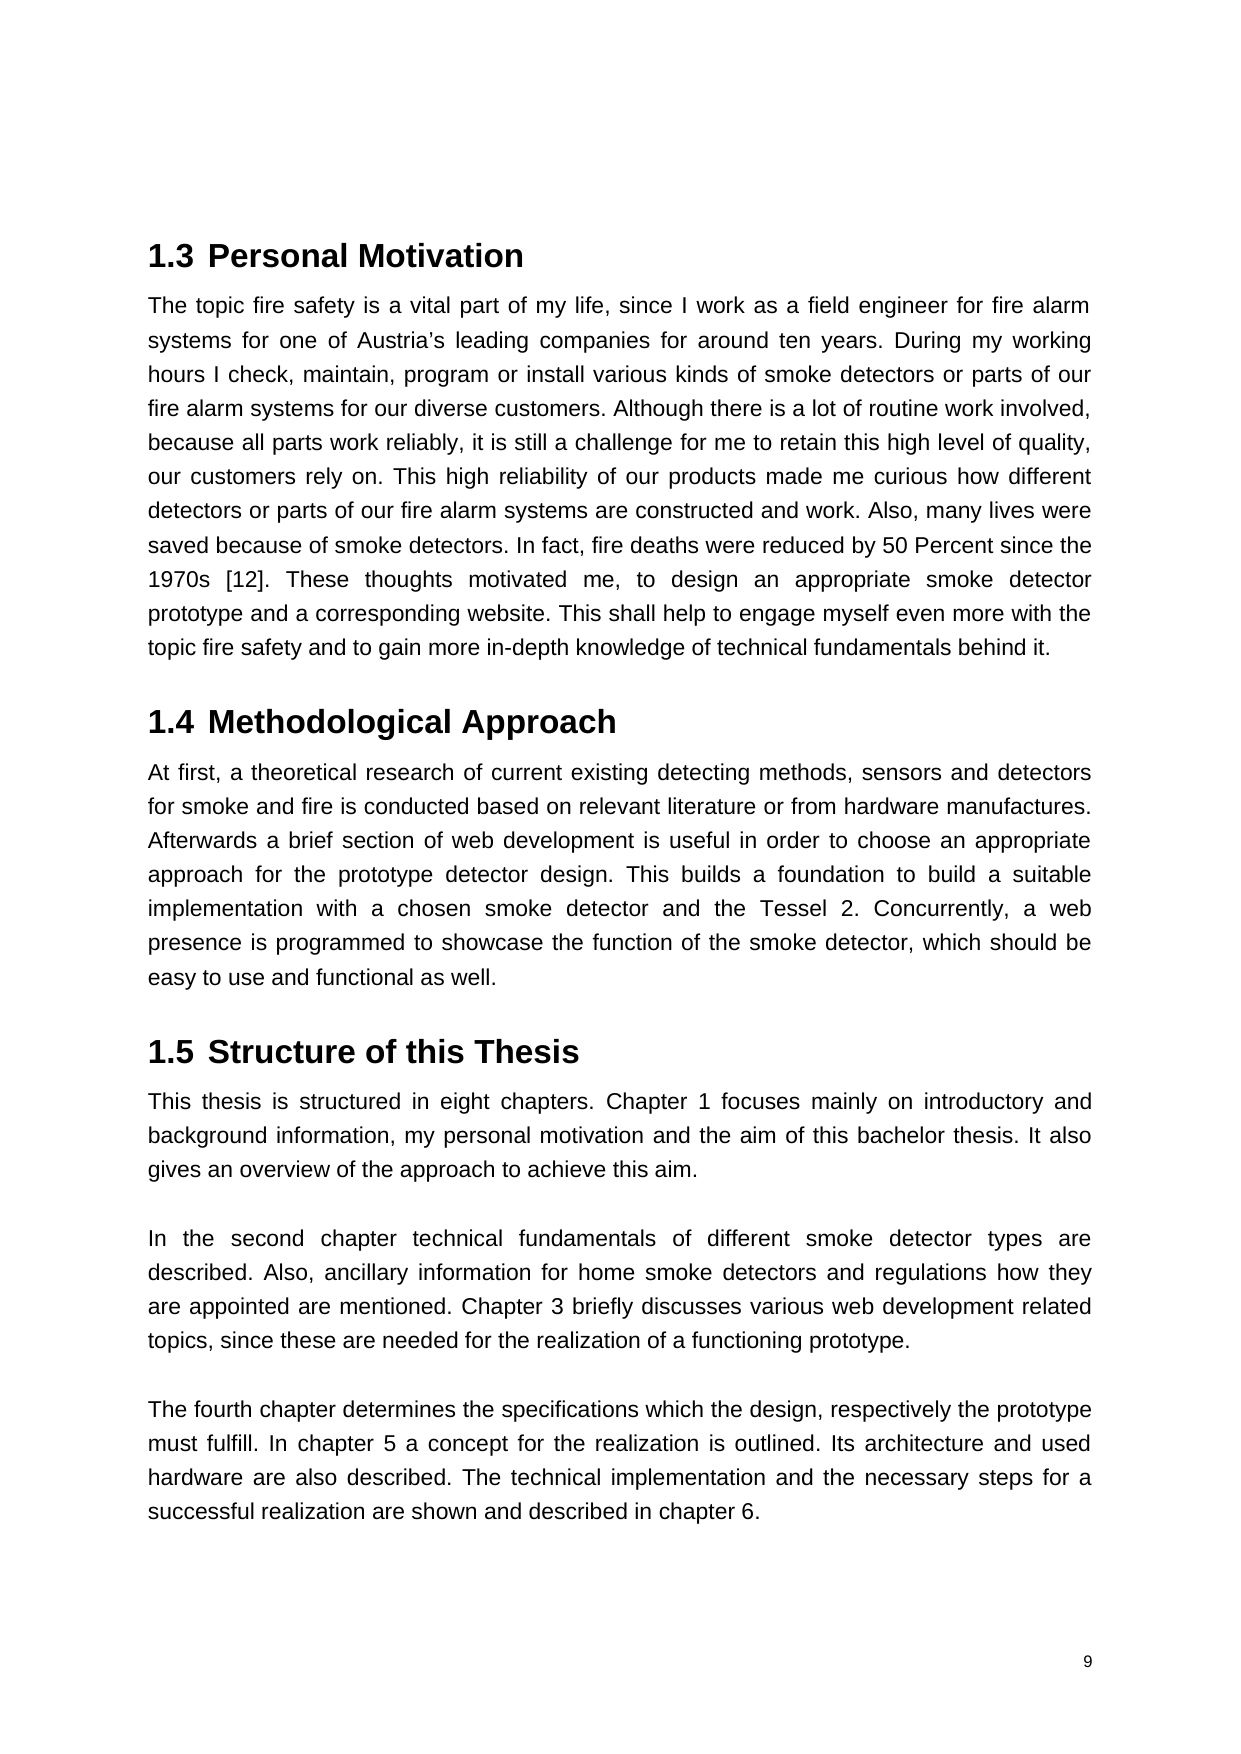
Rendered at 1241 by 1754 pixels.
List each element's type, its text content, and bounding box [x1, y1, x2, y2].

subtitle Methodological Approach [148, 702, 1092, 741]
text In the second chapter technical fundamentals of different smoke detector types are described. Also, ancillary information for home smoke detectors and regulations how they are appointed are mentioned. Chapter 3 briefly discusses various web development related topics, since these are needed for the realization of a functioning prototype. [148, 1225, 1092, 1353]
text At first, a theoretical research of current existing detecting methods, sensors and detectors for smoke and fire is conducted based on relevant literature or from hardware manufactures. Afterwards a brief section of web development is useful in order to choose an appropriate approach for the prototype detector design. This builds a foundation to build a suitable implementation with a chosen smoke detector and the Tessel 2. Concurrently, a web presence is programmed to showcase the function of the smoke detector, which should be easy to use and functional as well. [148, 758, 1092, 990]
text The topic fire safety is a vital part of my life, since I work as a field engineer for fire alarm systems for one of Austria’s leading companies for around ten years. During my working hours I check, maintain, program or install various kinds of smoke detectors or parts of our fire alarm systems for our diverse customers. Although there is a lot of routine work involved, because all parts work reliably, it is still a challenge for me to retain this high level of quality, our customers rely on. This high reliability of our products made me curious how different detectors or parts of our fire alarm systems are constructed and work. Also, many lives were saved because of smoke detectors. In fact, fire deaths were reduced by 50 Percent since the 1970s . These thoughts motivated me, to design an appropriate smoke detector prototype and a corresponding website. This shall help to engage myself even more with the topic fire safety and to gain more in-depth knowledge of technical fundamentals behind it. [148, 292, 1092, 660]
text This thesis is structured in eight chapters. Chapter 1 focuses mainly on introductory and background information, my personal motivation and the aim of this bachelor thesis. It also gives an overview of the approach to achieve this aim. [148, 1088, 1092, 1183]
text The fourth chapter determines the specifications which the design, respectively the prototype must fulfill. In chapter 5 a concept for the realization is outlined. Its architecture and used hardware are also described. The technical implementation and the necessary steps for a successful realization are shown and described in chapter 6. [148, 1396, 1092, 1524]
subtitle Structure of this Thesis [148, 1032, 1092, 1070]
subtitle Personal Motivation [148, 236, 1092, 275]
